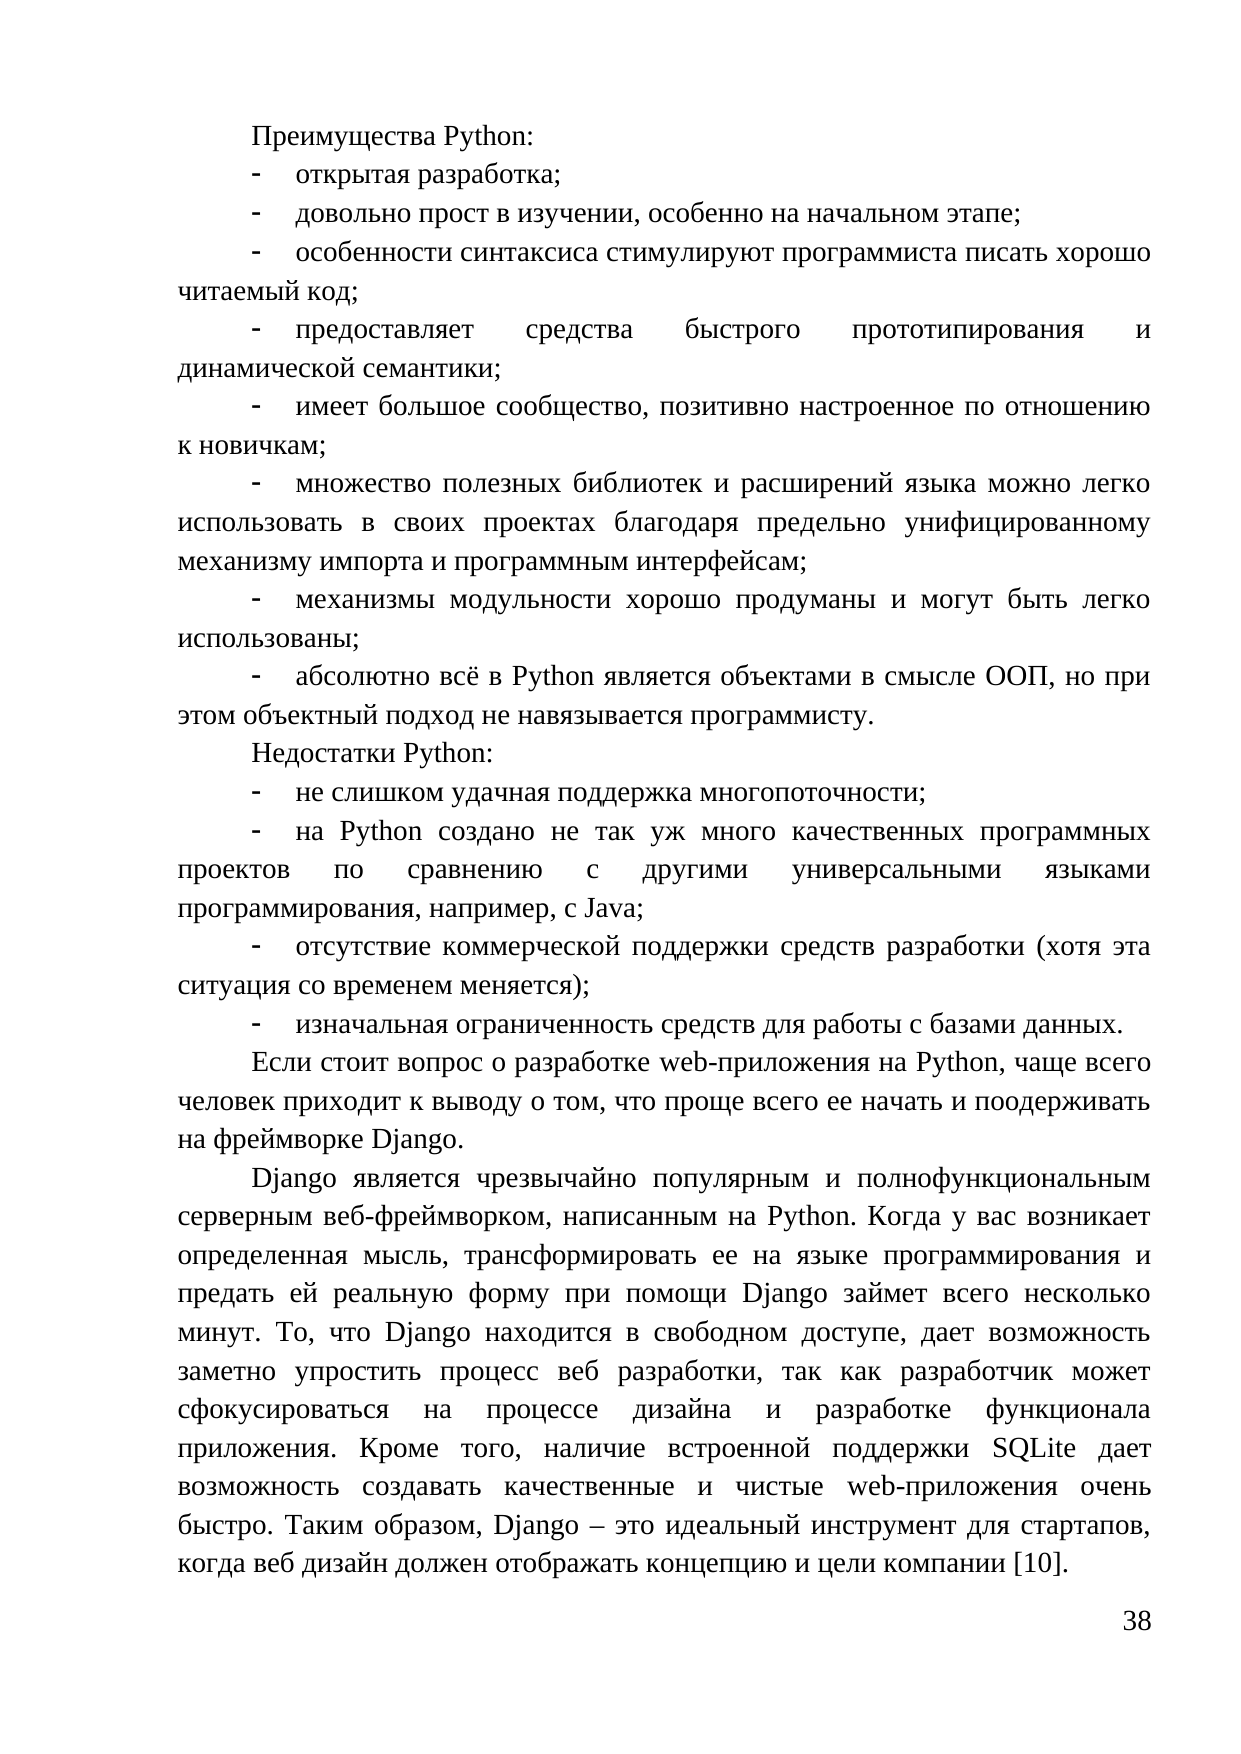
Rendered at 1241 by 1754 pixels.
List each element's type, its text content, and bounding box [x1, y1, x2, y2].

text Если стоит вопрос о разработке web-приложения на Python, чаще всего человек приходит к выводу о том, что проще всего ее начать и поодерживать на фреймворке Django. [177, 1044, 1152, 1155]
text Недостатки Python: [177, 736, 1152, 769]
list открытая разработка; [177, 157, 1152, 190]
list довольно прост в изучении, особенно на начальном этапе; [177, 195, 1152, 229]
list имеет большое сообщество, позитивно настроенное по отношению к новичкам; [177, 388, 1152, 461]
list предоставляет средства быстрого прототипирования и динамической семантики; [177, 311, 1152, 383]
text Django является чрезвычайно популярным и полнофункциональным серверным веб-фреймворком, написанным на Python. Когда у вас возникает определенная мысль, трансформировать ее на языке программирования и предать ей реальную форму при помощи Django займет всего несколько минут. То, что Django находится в свободном доступе, дает возможность заметно упростить процесс веб разработки, так как разработчик может сфокусироваться на процессе дизайна и разработке функционала приложения. Кроме того, наличие встроенной поддержки SQLite дает возможность создавать качественные и чистые web-приложения очень быстро. Таким образом, Django – это идеальный инструмент для стартапов, когда веб дизайн должен отображать концепцию и цели компании [10]. [177, 1160, 1152, 1579]
list изначальная ограниченность средств для работы с базами данных. [177, 1006, 1152, 1039]
text Преимущества Python: [177, 118, 1152, 152]
list абсолютно всё в Python является объектами в смысле ООП, но при этом объектный подход не навязывается программисту. [177, 658, 1152, 731]
list механизмы модульности хорошо продуманы и могут быть легко использованы; [177, 581, 1152, 653]
list на Python создано не так уж много качественных программных проектов по сравнению с другими универсальными языками программирования, например, с Java; [177, 813, 1152, 923]
list особенности синтаксиса стимулируют программиста писать хорошо читаемый код; [177, 234, 1152, 306]
list множество полезных библиотек и расширений языка можно легко использовать в своих проектах благодаря предельно унифицированному механизму импорта и программным интерфейсам; [177, 466, 1152, 576]
list отсутствие коммерческой поддержки средств разработки (хотя эта ситуация со временем меняется); [177, 928, 1152, 1001]
list не слишком удачная поддержка многопоточности; [177, 774, 1152, 808]
